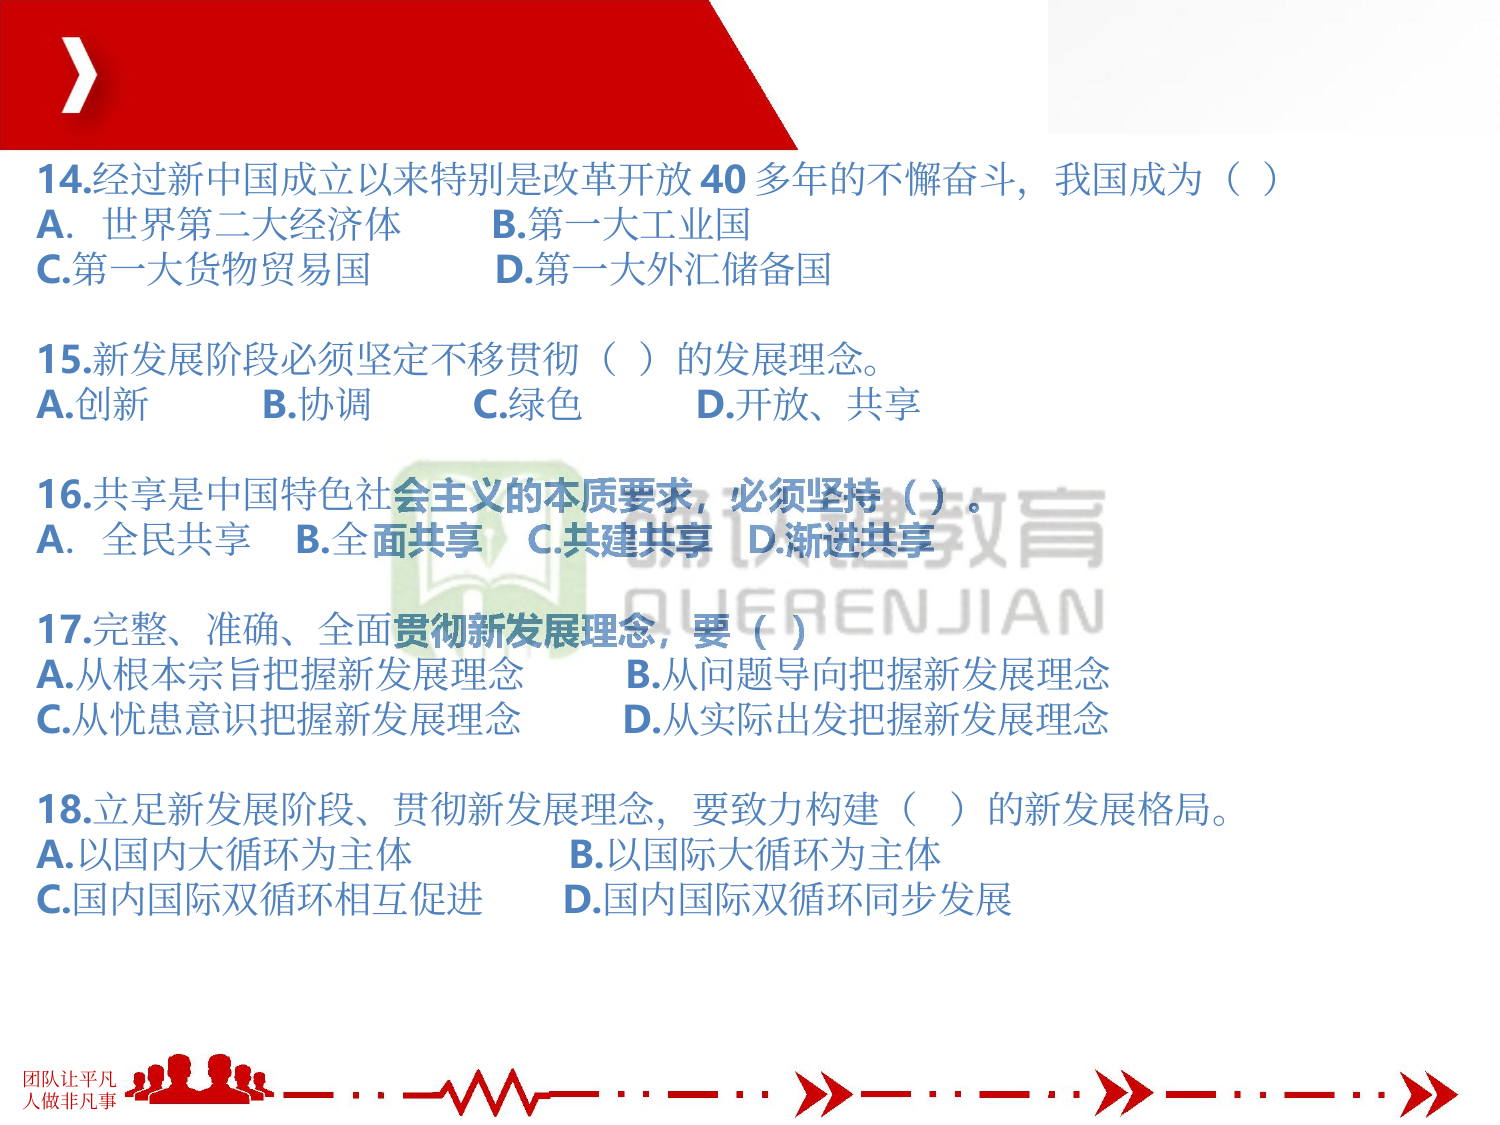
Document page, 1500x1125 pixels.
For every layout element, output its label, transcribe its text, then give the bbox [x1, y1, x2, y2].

text 人做非凡事 [23, 1094, 142, 1113]
text D.国内国际双循环同步发展 [562, 878, 1040, 923]
text C.绿色 [473, 378, 609, 428]
text B.从问题导向把握新发展理念 [625, 648, 1137, 698]
text A.从根本宗旨把握新发展理念 [36, 653, 550, 698]
picture [0, 0, 1500, 1125]
text B.以国际大循环为主体 [568, 828, 1040, 878]
text A．全民共享 B.全 [36, 518, 418, 563]
text B.第一大工业国 [491, 198, 857, 248]
text 18.立足新发展阶段、贯彻新发展理念，要致力构建（ ）的新发展格局。 [36, 783, 1276, 833]
text 团队让平凡 [23, 1071, 142, 1090]
text 17.完整、准确、全面 [36, 603, 550, 653]
text D.第一大外汇储备国 [494, 248, 857, 293]
text 15.新发展阶段必须坚定不移贯彻（ ）的发展理念。 [36, 333, 927, 383]
text 16.共享是中国特色社 [36, 468, 418, 518]
text 14.经过新中国成立以来特别是改革开放40多年的不懈奋斗，我国成为（ ） [36, 153, 1311, 203]
text D.从实际出发把握新发展理念 [622, 698, 1137, 743]
text A.以国内大循环为主体 [36, 828, 509, 878]
text D.开放、共享 [695, 378, 948, 428]
text A．世界第二大经济体 [36, 198, 426, 248]
text C.从忧患意识把握新发展理念 [36, 698, 550, 743]
text B.协调 [261, 378, 397, 428]
text C.国内国际双循环相互促进 [36, 878, 509, 923]
text C.第一大货物贸易国 [36, 248, 426, 293]
text A.创新 [36, 378, 175, 428]
